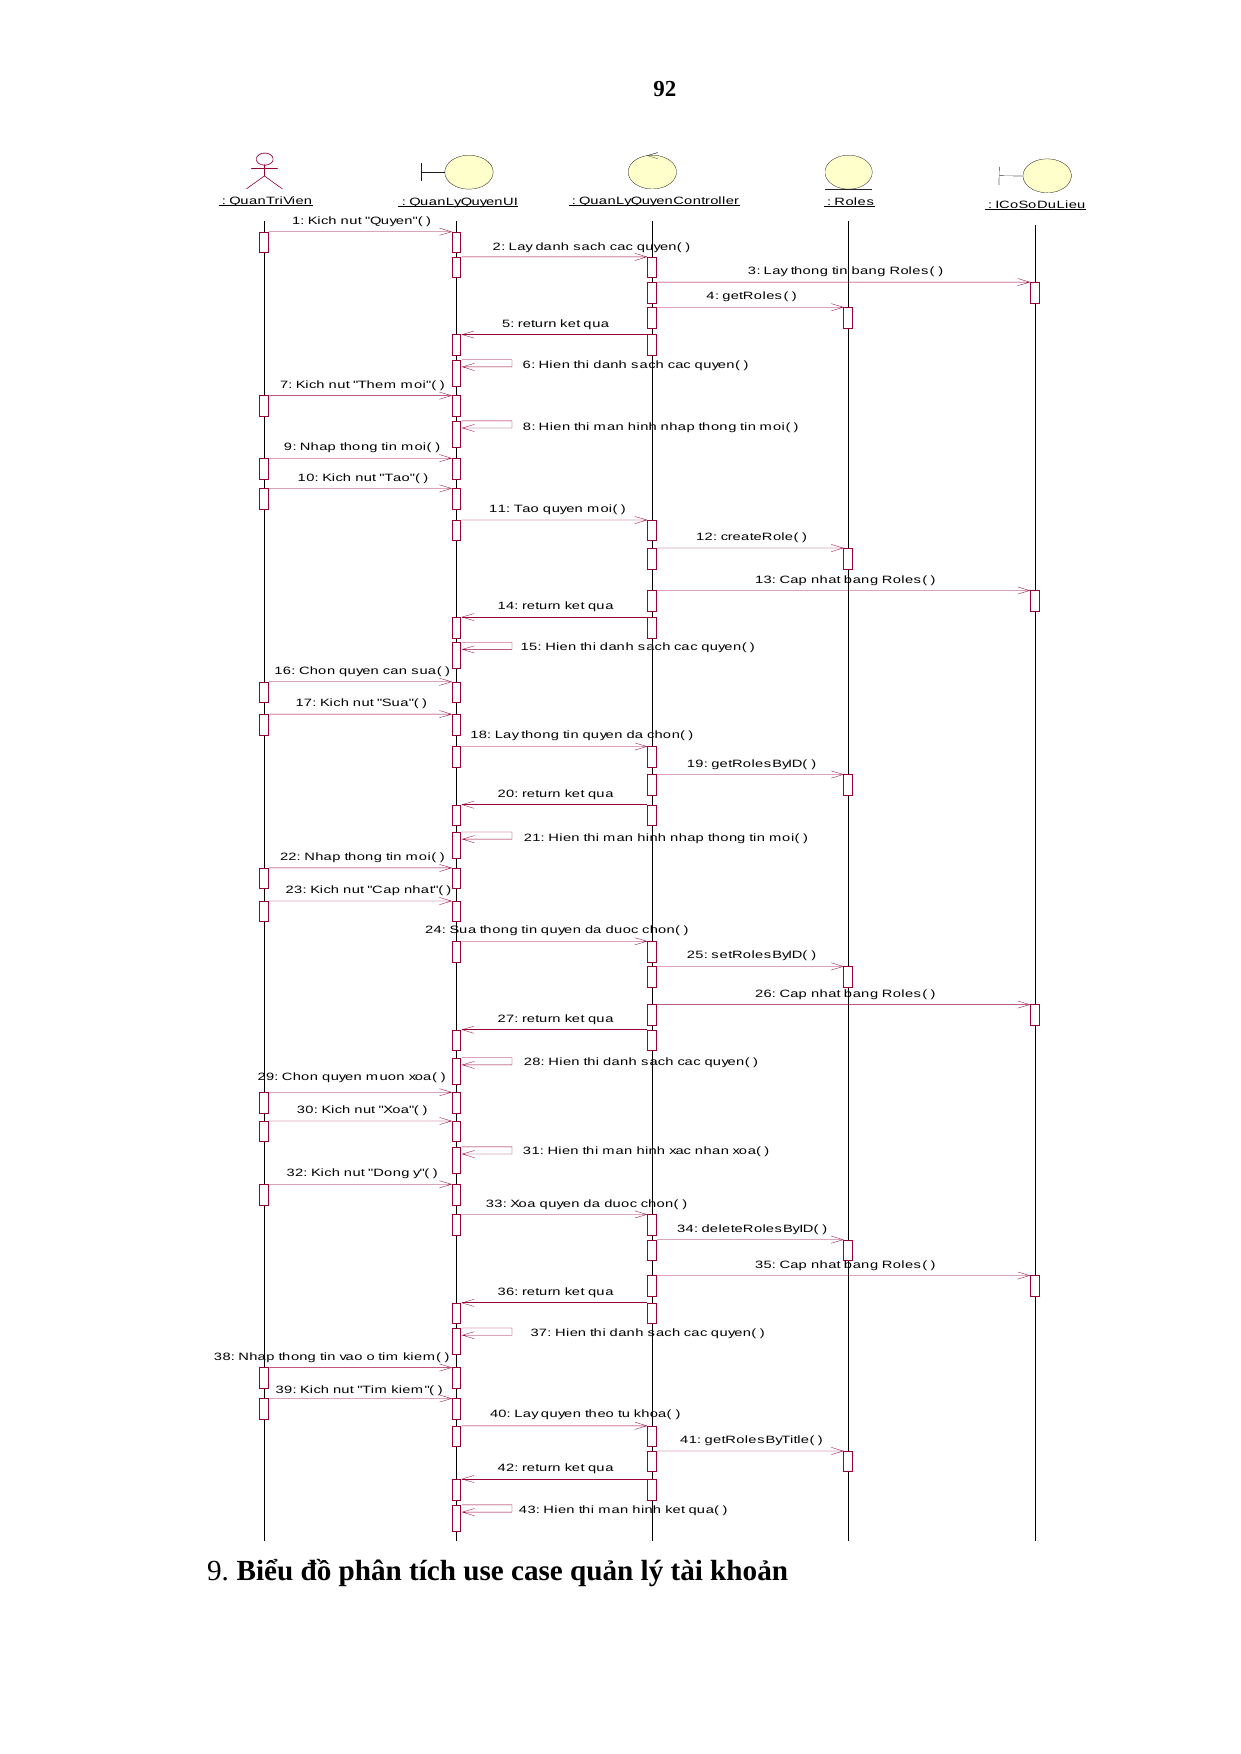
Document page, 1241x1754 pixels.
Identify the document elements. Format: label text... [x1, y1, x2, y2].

list Biểu đồ phân tích use case quản lý tài khoản [207, 1553, 1122, 1587]
